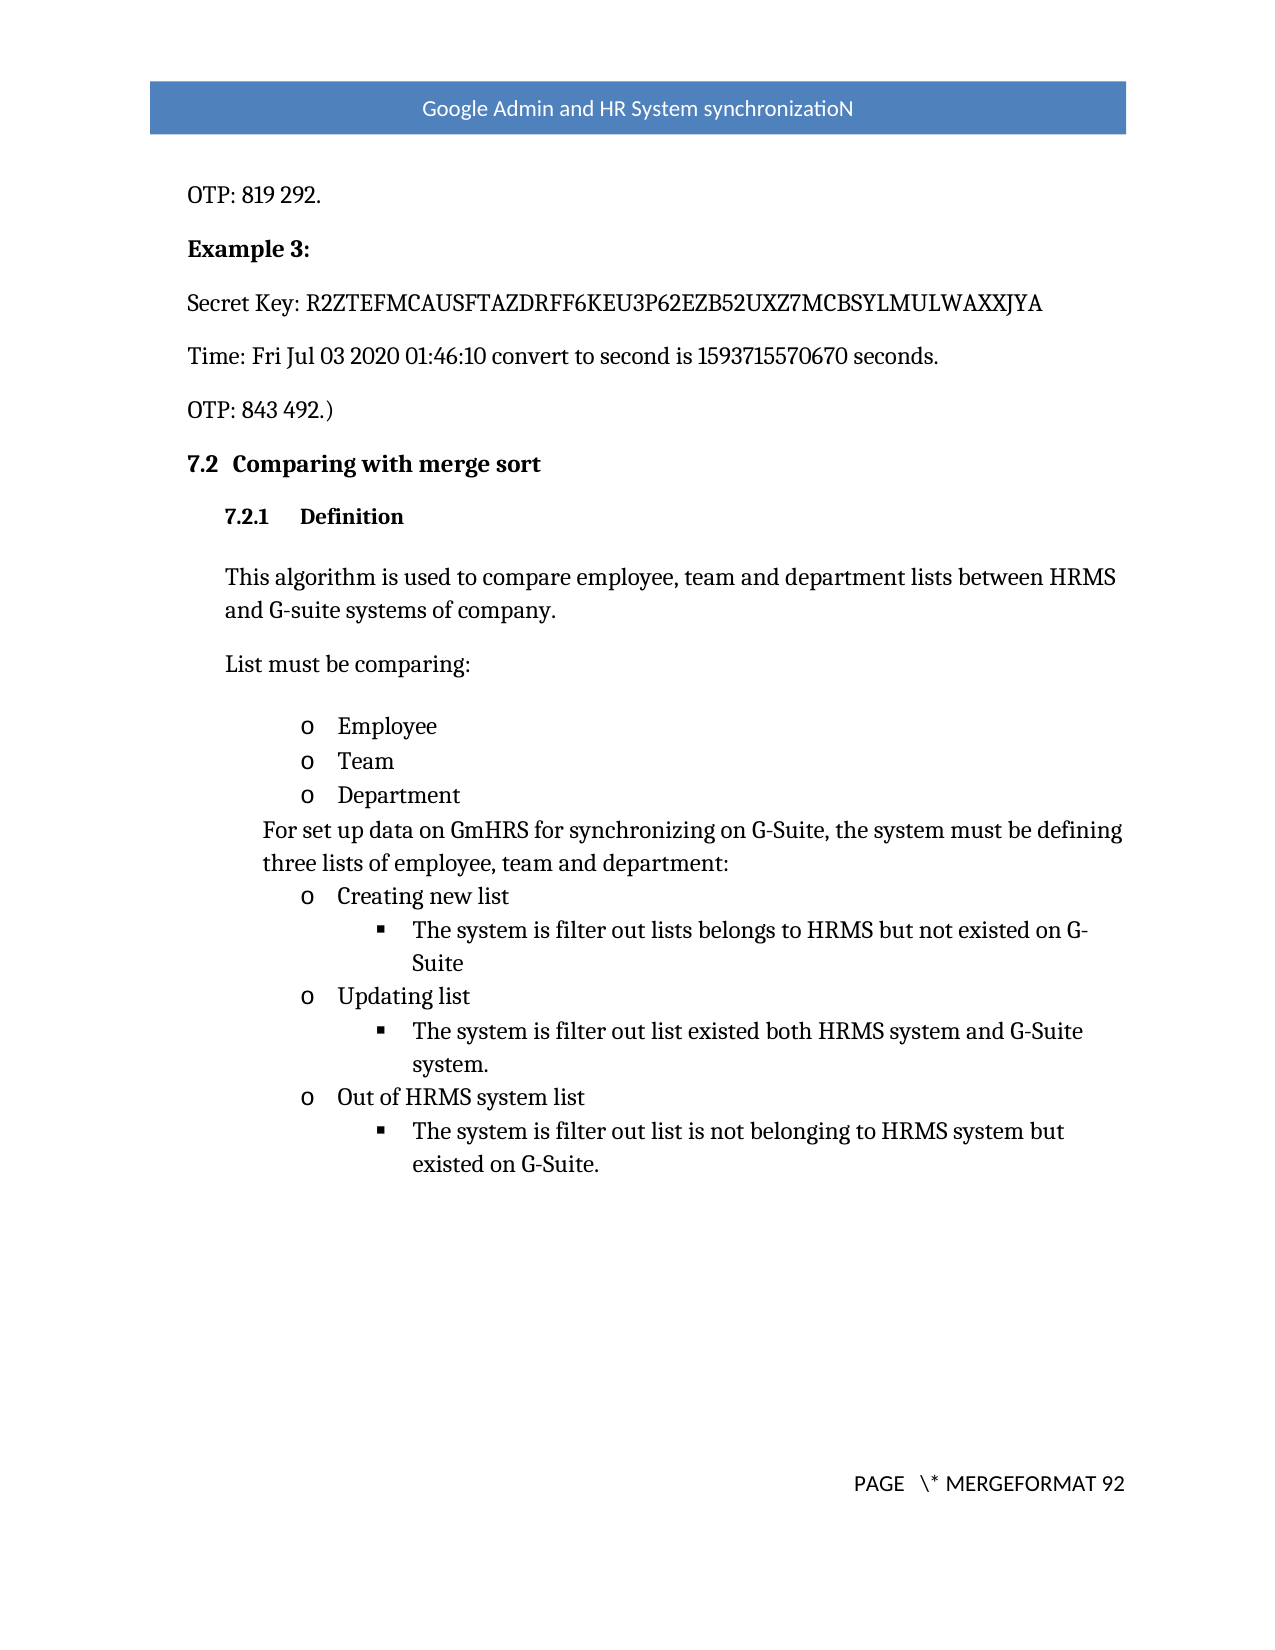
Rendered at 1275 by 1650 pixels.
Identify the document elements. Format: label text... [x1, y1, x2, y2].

text Time: Fri Jul 03 2020 01:46:10 convert to second is 1593715570670 seconds. [187, 342, 1125, 371]
text List must be comparing: [187, 650, 1125, 679]
list The system is filter out list is not belonging to HRMS system but existed on G-Suite. [375, 1117, 1125, 1179]
list The system is filter out lists belongs to HRMS but not existed on G-Suite [375, 916, 1125, 978]
list Creating new list [300, 882, 1125, 912]
text Example 3: [187, 234, 1125, 263]
list This algorithm is used to compare employee, team and department lists between HRMS and G-suite systems of company. [225, 563, 1125, 625]
list Updating list [300, 982, 1125, 1012]
list Team [300, 747, 1125, 777]
text OTP: 843 492.) [187, 396, 1125, 425]
list Department [300, 781, 1125, 811]
list Out of HRMS system list [300, 1083, 1125, 1113]
list The system is filter out list existed both HRMS system and G-Suite system. [375, 1017, 1125, 1078]
subtitle Definition [225, 504, 1125, 530]
subtitle Comparing with merge sort [187, 450, 1125, 479]
text OTP: 819 292. [187, 181, 1125, 209]
list Employee [300, 712, 1125, 742]
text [187, 288, 1125, 317]
list For set up data on GmHRS for synchronizing on G-Suite, the system must be defining three lists of employee, team and department: [262, 816, 1125, 877]
